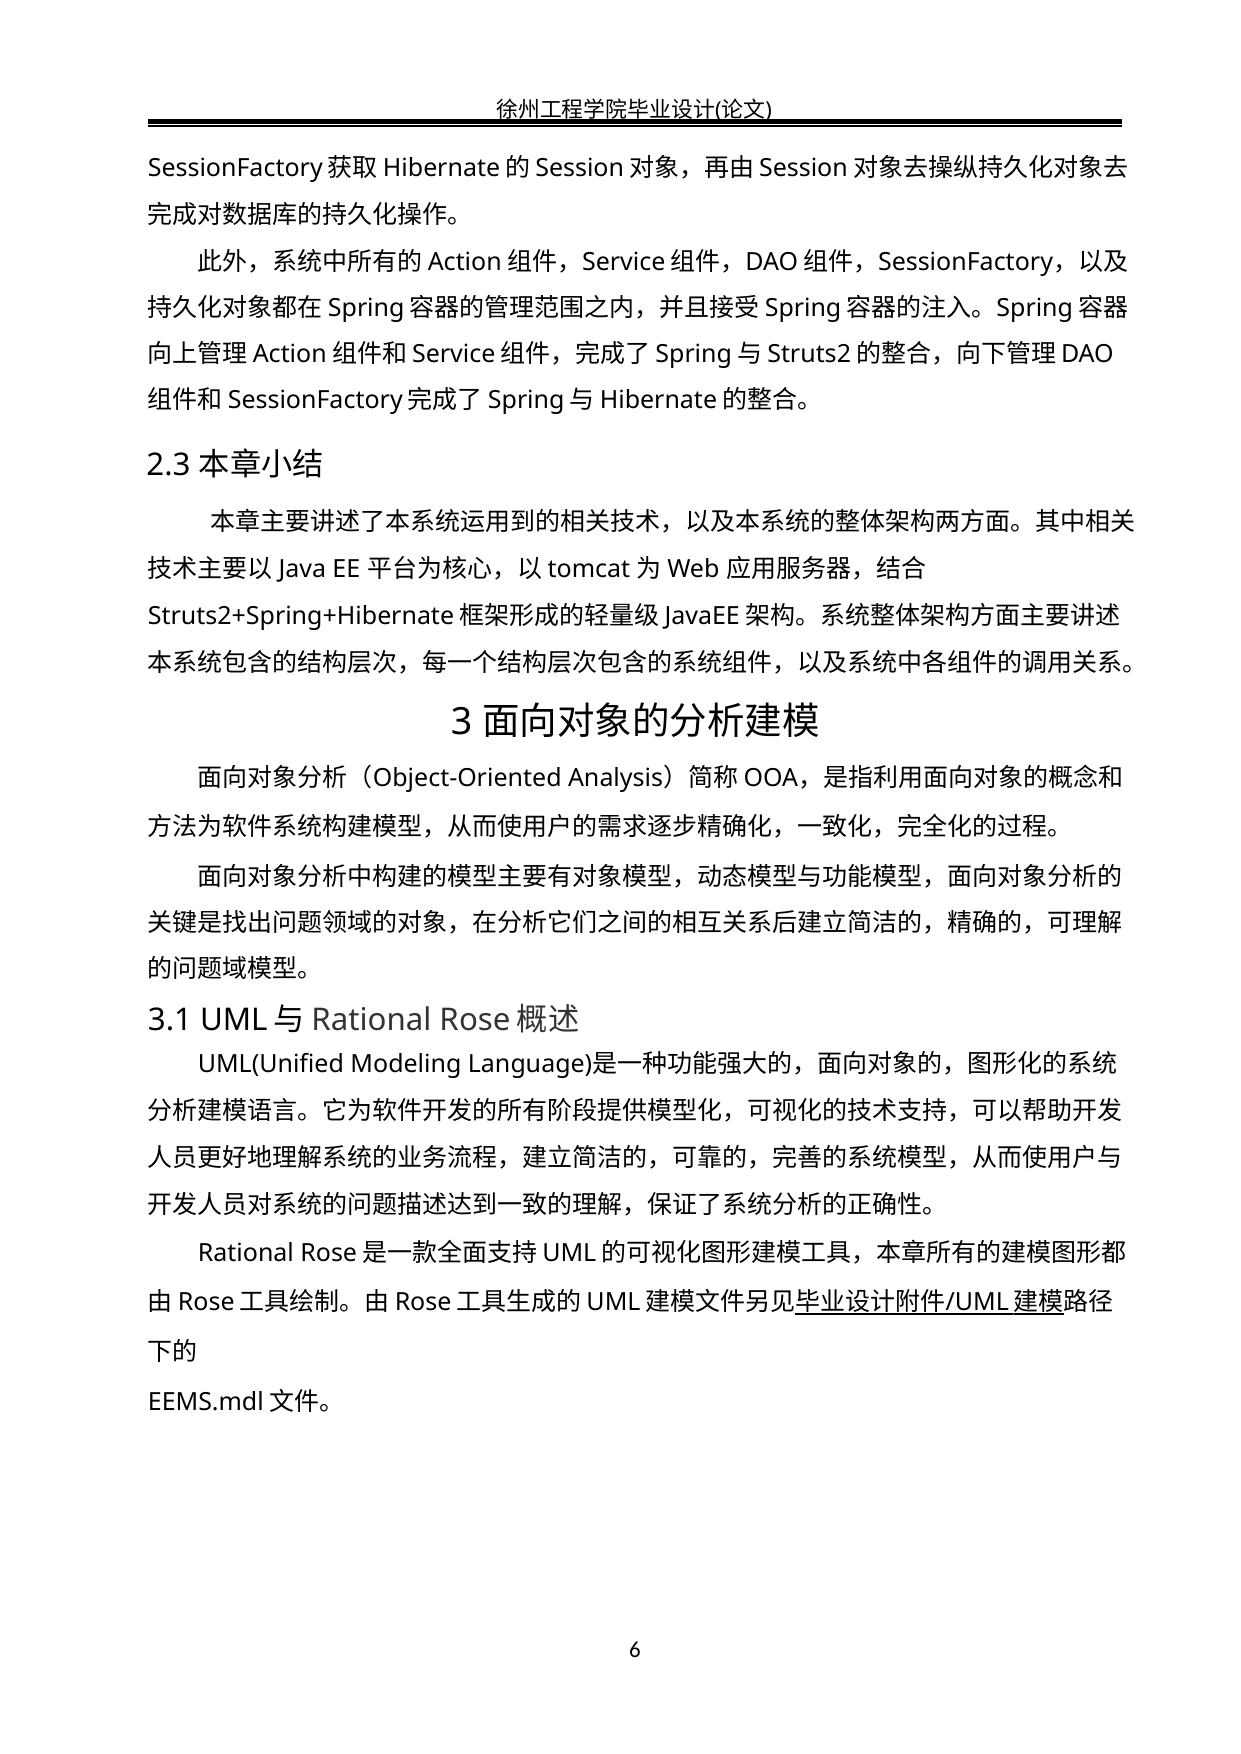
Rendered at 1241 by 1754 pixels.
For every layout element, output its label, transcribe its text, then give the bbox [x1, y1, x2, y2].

subtitle 3.1 UML与Rational Rose概述 [148, 994, 1141, 1039]
text 的问题域模型。 [148, 949, 1137, 985]
subtitle 2.3 本章小结 [146, 439, 1141, 484]
text 面向对象分析（Object-Oriented Analysis）简称OOA，是指利用面向对象的概念和方法为软件系统构建模型，从而使用户的需求逐步精确化，一致化，完全化的过程。 [148, 757, 1137, 843]
text 本章主要讲述了本系统运用到的相关技术，以及本系统的整体架构两方面。其中相关技术主要以 Java EE 平台为核心，以 tomcat 为 Web 应用服务器，结合 Struts2+Spring+Hibernate框架形成的轻量级JavaEE架构。系统整体架构方面主要讲述本系统包含的结构层次，每一个结构层次包含的系统组件，以及系统中各组件的调用关系。 [148, 502, 1137, 679]
text 面向对象分析中构建的模型主要有对象模型，动态模型与功能模型，面向对象分析的关键是找出问题领域的对象，在分析它们之间的相互关系后建立简洁的，精确的，可理解 [148, 856, 1137, 938]
text 此外，系统中所有的Action组件，Service组件，DAO组件，SessionFactory，以及持久化对象都在Spring容器的管理范围之内，并且接受Spring容器的注入。Spring容器向上管理Action组件和Service组件，完成了Spring与Struts2的整合，向下管理DAO 组件和SessionFactory完成了Spring与Hibernate的整合。 [148, 241, 1137, 416]
subtitle 3 面向对象的分析建模 [148, 691, 1122, 745]
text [148, 148, 1137, 230]
text EEMS.mdl文件。 [148, 1381, 1137, 1417]
text UML(Unified Modeling Language)是一种功能强大的，面向对象的，图形化的系统分析建模语言。它为软件开发的所有阶段提供模型化，可视化的技术支持，可以帮助开发人员更好地理解系统的业务流程，建立简洁的，可靠的，完善的系统模型，从而使用户与开发人员对系统的问题描述达到一致的理解，保证了系统分析的正确性。 [148, 1044, 1137, 1221]
text Rational Rose是一款全面支持UML的可视化图形建模工具，本章所有的建模图形都由Rose工具绘制。由Rose工具生成的UML建模文件另见毕业设计附件/UML建模路径下的 [148, 1233, 1137, 1367]
